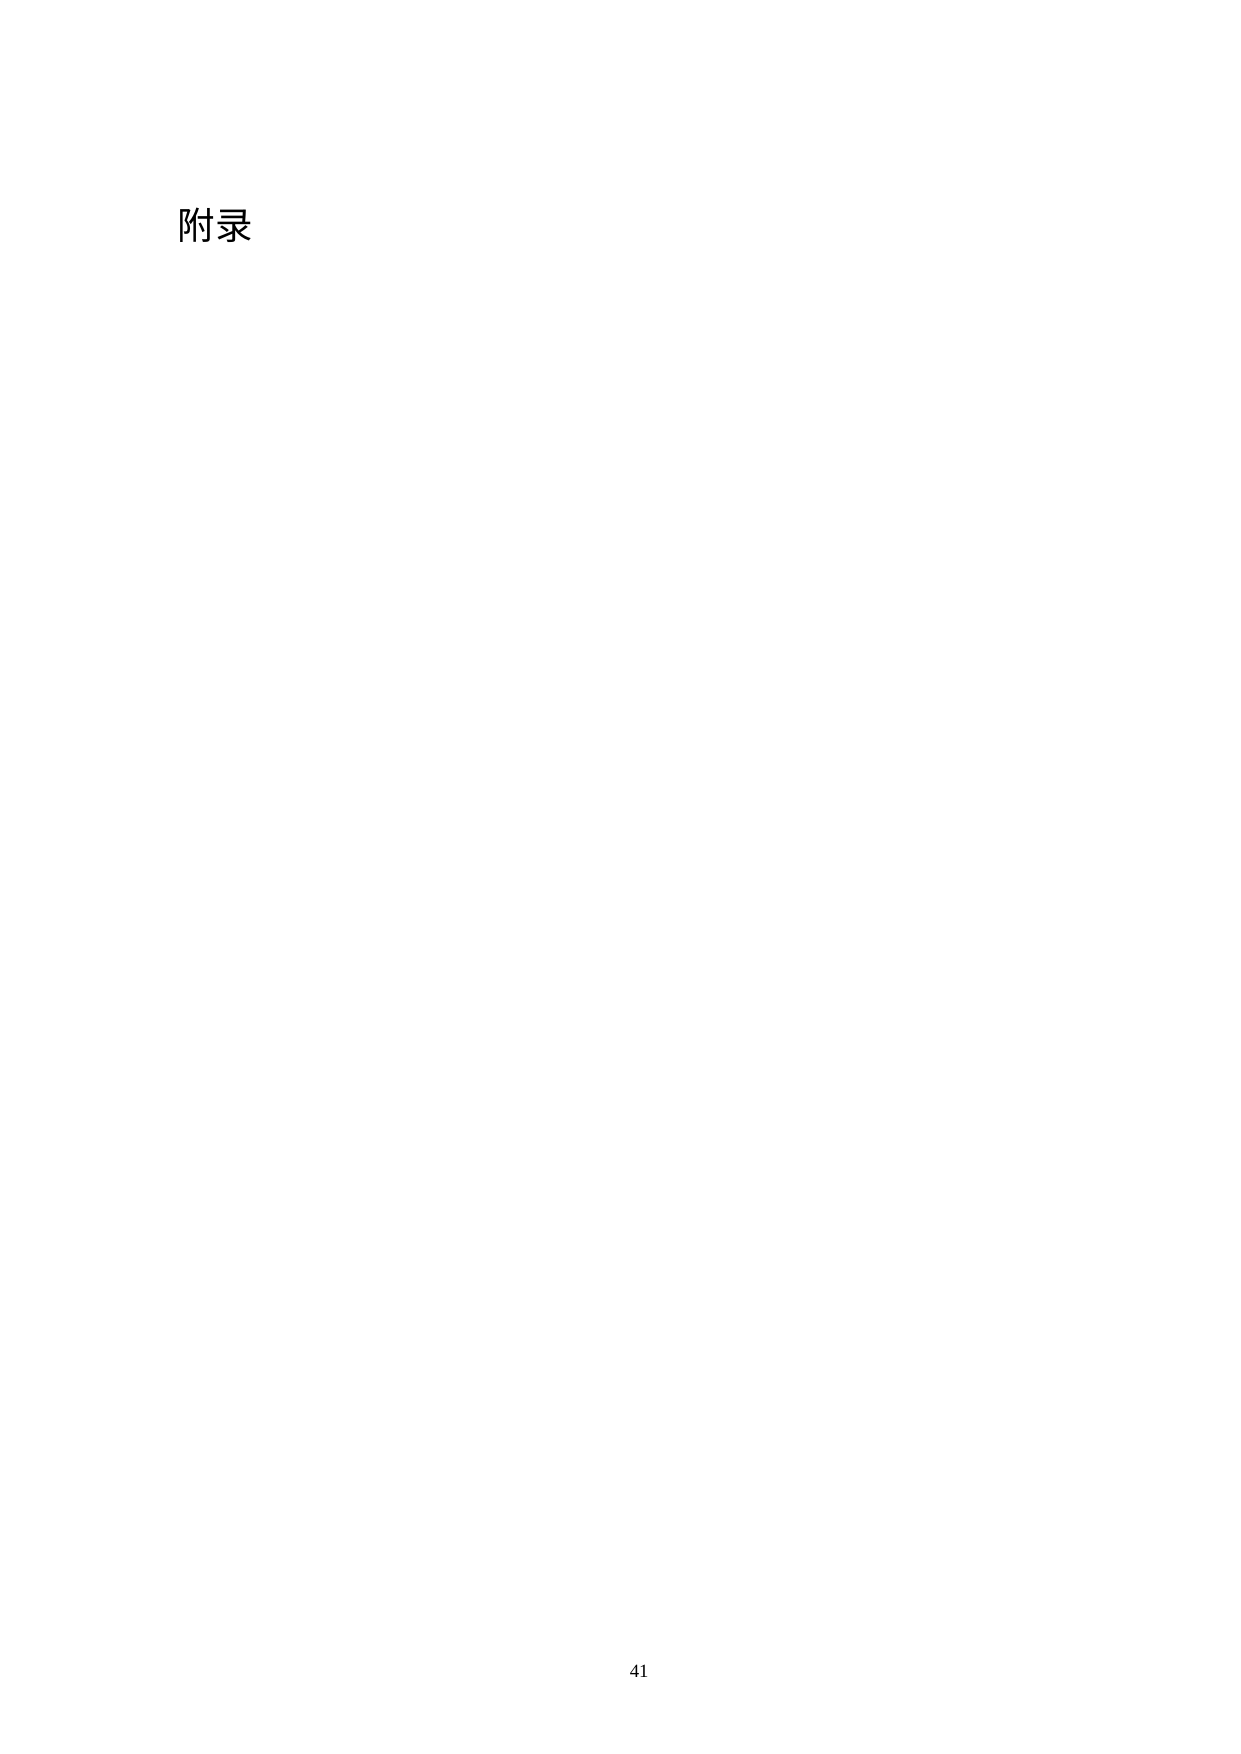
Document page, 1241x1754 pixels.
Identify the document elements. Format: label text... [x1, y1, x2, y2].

title 附录 [177, 189, 1063, 257]
